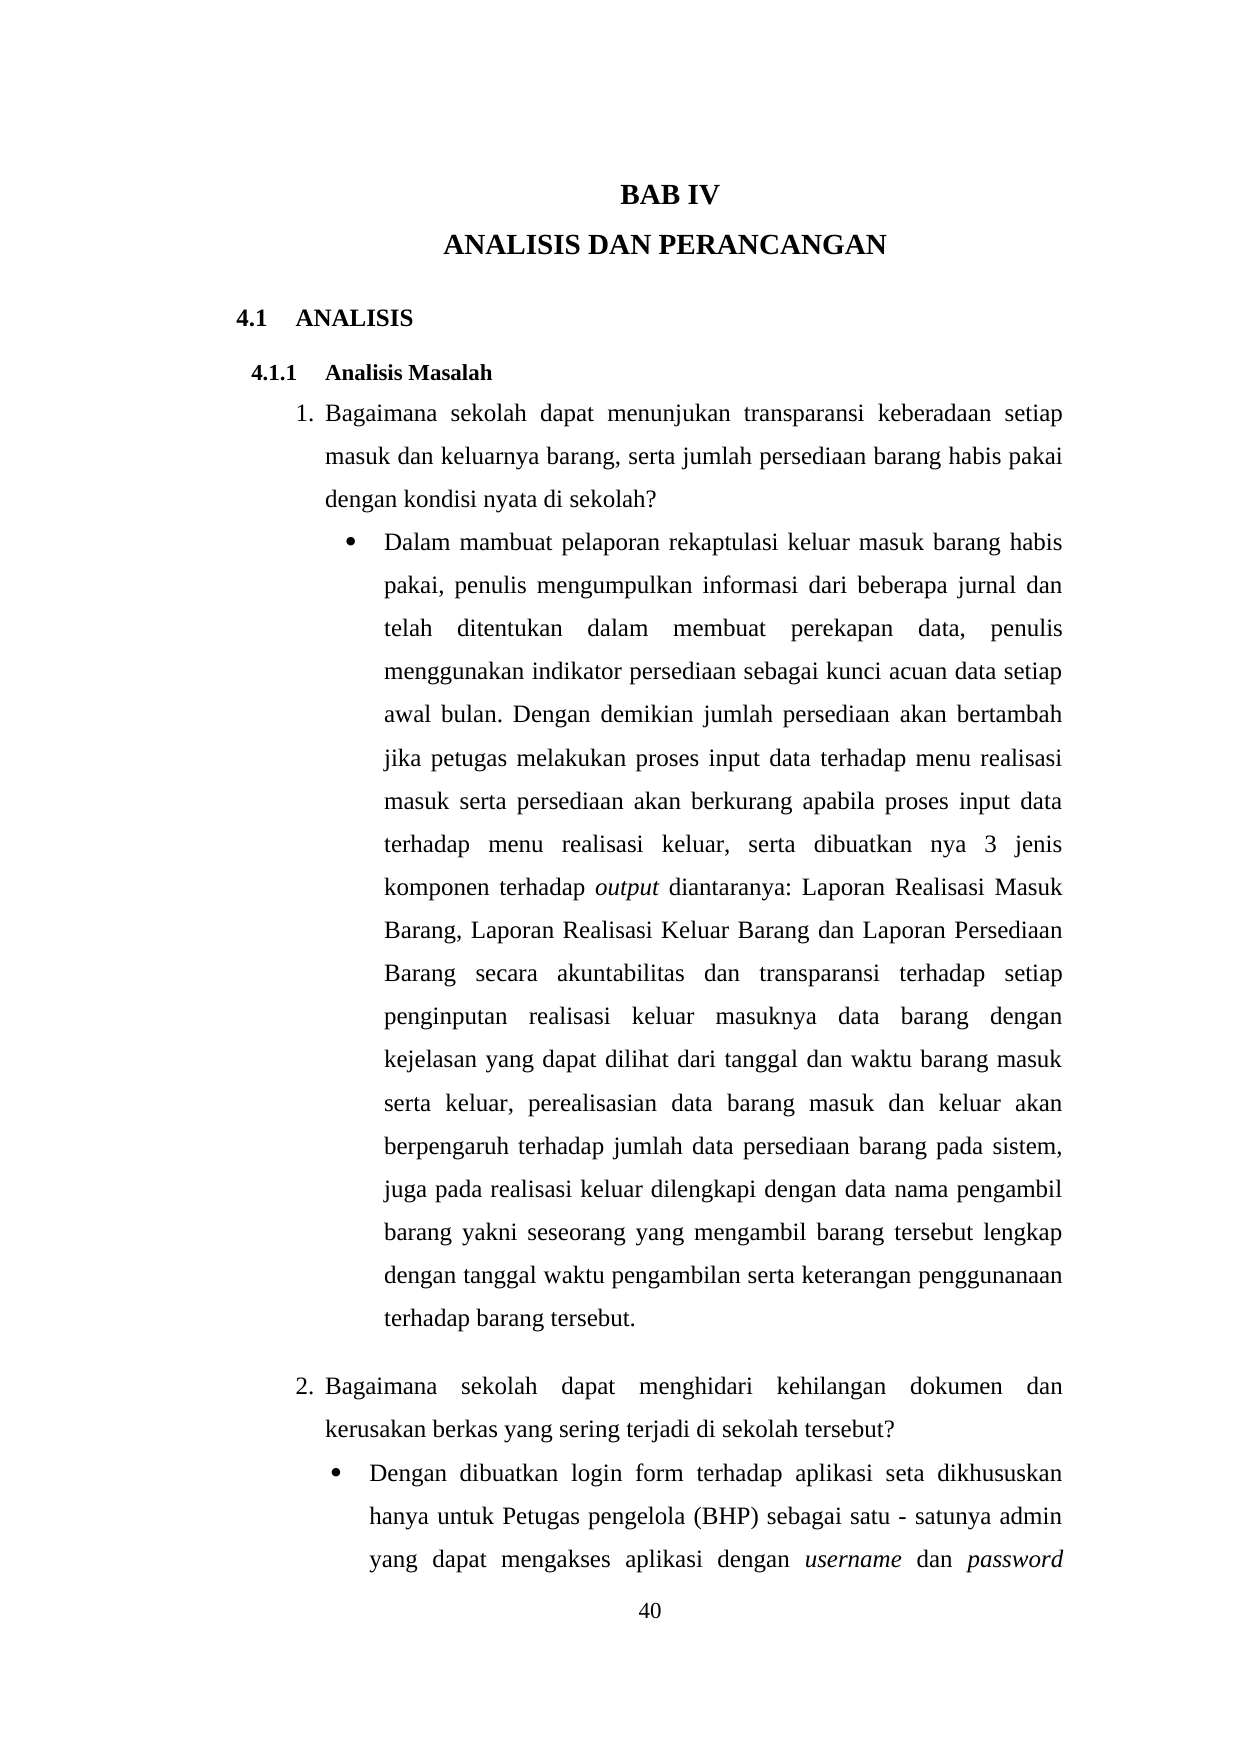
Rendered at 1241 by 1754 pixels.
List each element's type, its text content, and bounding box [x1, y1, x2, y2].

list Bagaimana sekolah dapat menunjukan transparansi keberadaan setiap masuk dan keluarnya barang, serta jumlah persediaan barang habis pakai dengan kondisi nyata di sekolah? [295, 398, 1063, 513]
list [332, 1458, 1063, 1573]
subtitle BAB IV ANALISIS DAN PERANCANGAN [443, 177, 915, 261]
text ANALISIS [236, 303, 1063, 332]
list Dalam mambuat pelaporan rekaptulasi keluar masuk barang habis pakai, penulis mengumpulkan informasi dari beberapa jurnal dan telah ditentukan dalam membuat perekapan data, penulis menggunakan indikator persediaan sebagai kunci acuan data setiap awal bulan. Dengan demikian jumlah persediaan akan bertambah jika petugas melakukan proses input data terhadap menu realisasi masuk serta persediaan akan berkurang apabila proses input data terhadap menu realisasi keluar, serta dibuatkan nya 3 jenis komponen terhadap output diantaranya: Laporan Realisasi Masuk Barang, Laporan Realisasi Keluar Barang dan Laporan Persediaan Barang secara akuntabilitas dan transparansi terhadap setiap penginputan realisasi keluar masuknya data barang dengan kejelasan yang dapat dilihat dari tanggal dan waktu barang masuk serta keluar, perealisasian data barang masuk dan keluar akan berpengaruh terhadap jumlah data persediaan barang pada sistem, juga pada realisasi keluar dilengkapi dengan data nama pengambil barang yakni seseorang yang mengambil barang tersebut lengkap dengan tanggal waktu pengambilan serta keterangan penggunanaan terhadap barang tersebut. [346, 527, 1063, 1332]
text Analisis Masalah [251, 359, 1063, 385]
list Bagaimana sekolah dapat menghidari kehilangan dokumen dan kerusakan berkas yang sering terjadi di sekolah tersebut? [295, 1371, 1063, 1443]
